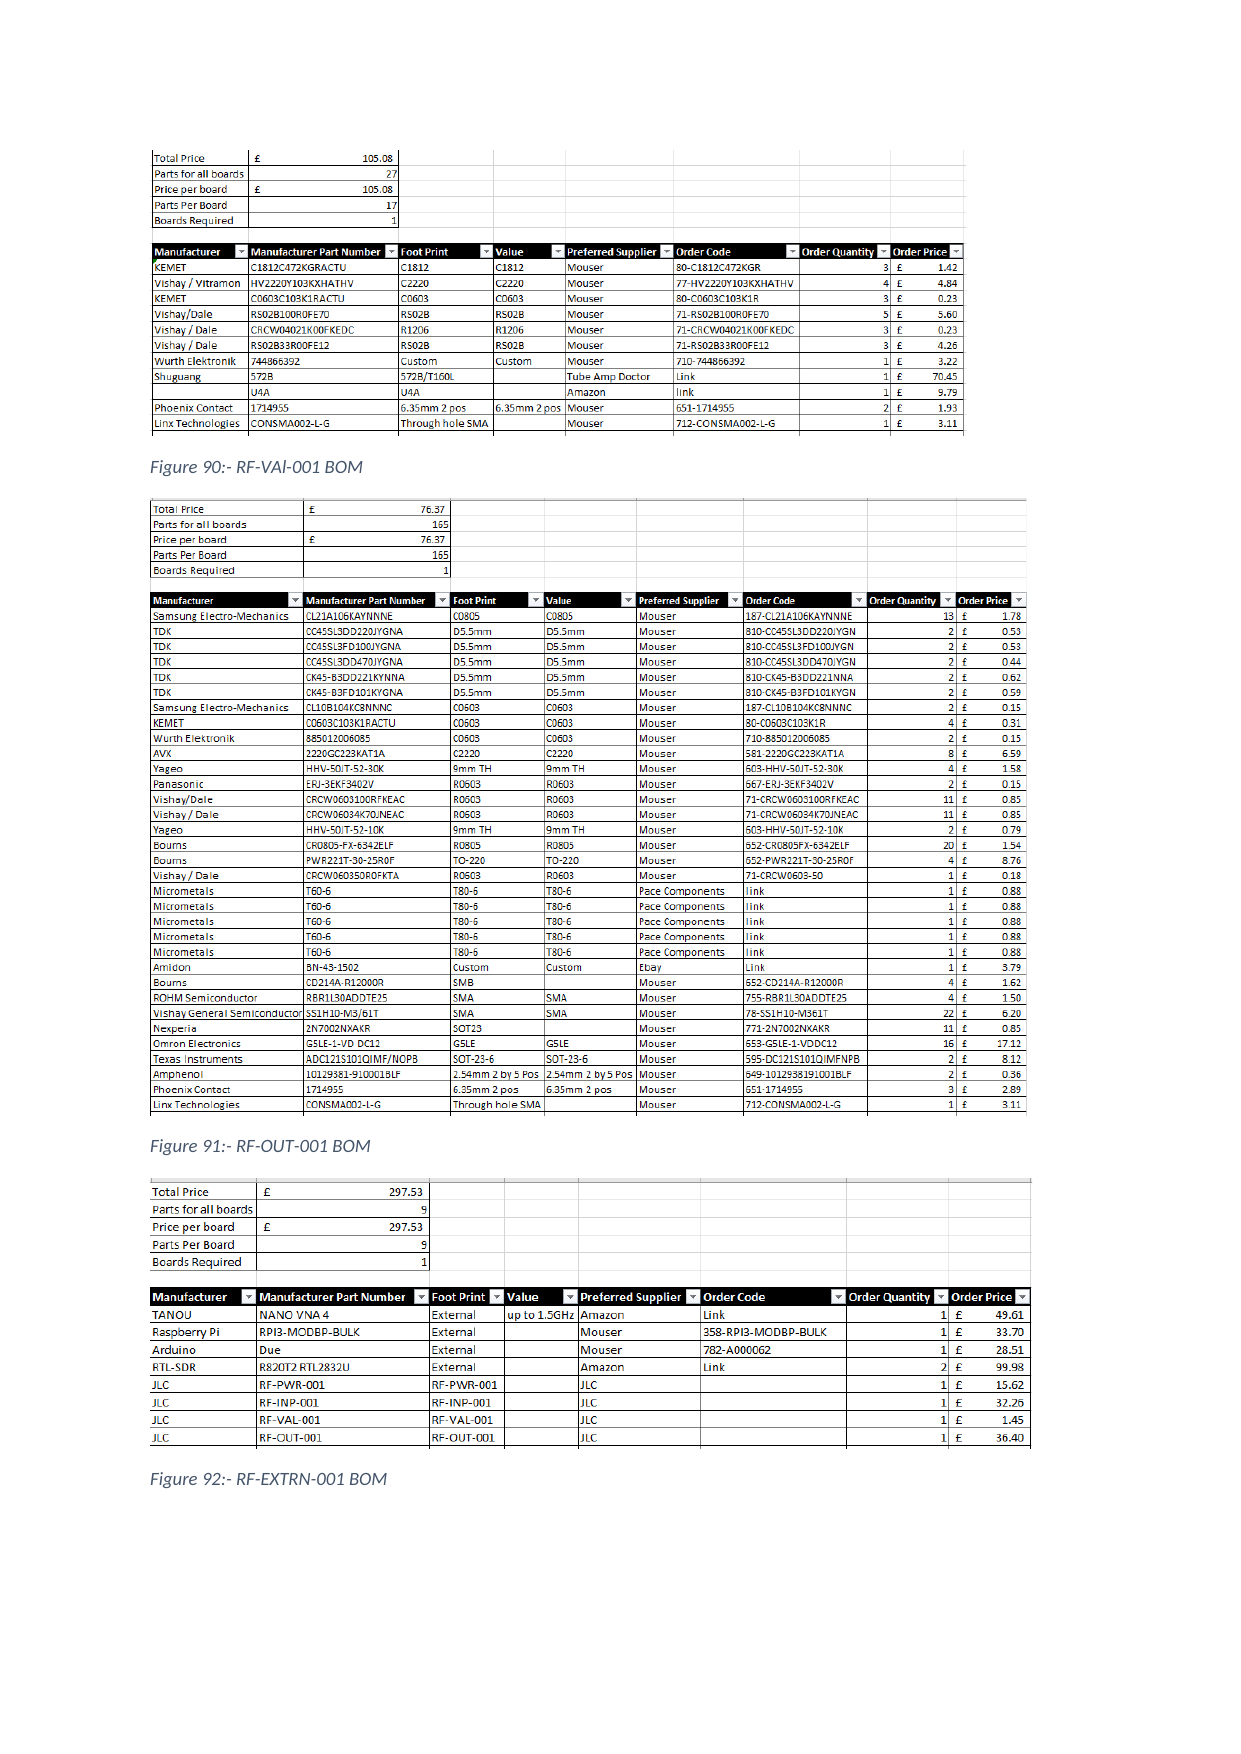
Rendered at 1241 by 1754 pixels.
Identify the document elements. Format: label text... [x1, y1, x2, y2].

picture [150, 498, 1027, 1116]
text Figure 91:- RF-OUT-001 BOM [150, 1134, 1090, 1157]
picture [150, 1178, 1033, 1449]
text Figure 92:- RF-EXTRN-001 BOM [150, 1467, 1090, 1490]
picture [150, 150, 967, 436]
text Figure 90:- RF-VAl-001 BOM [150, 455, 1090, 478]
